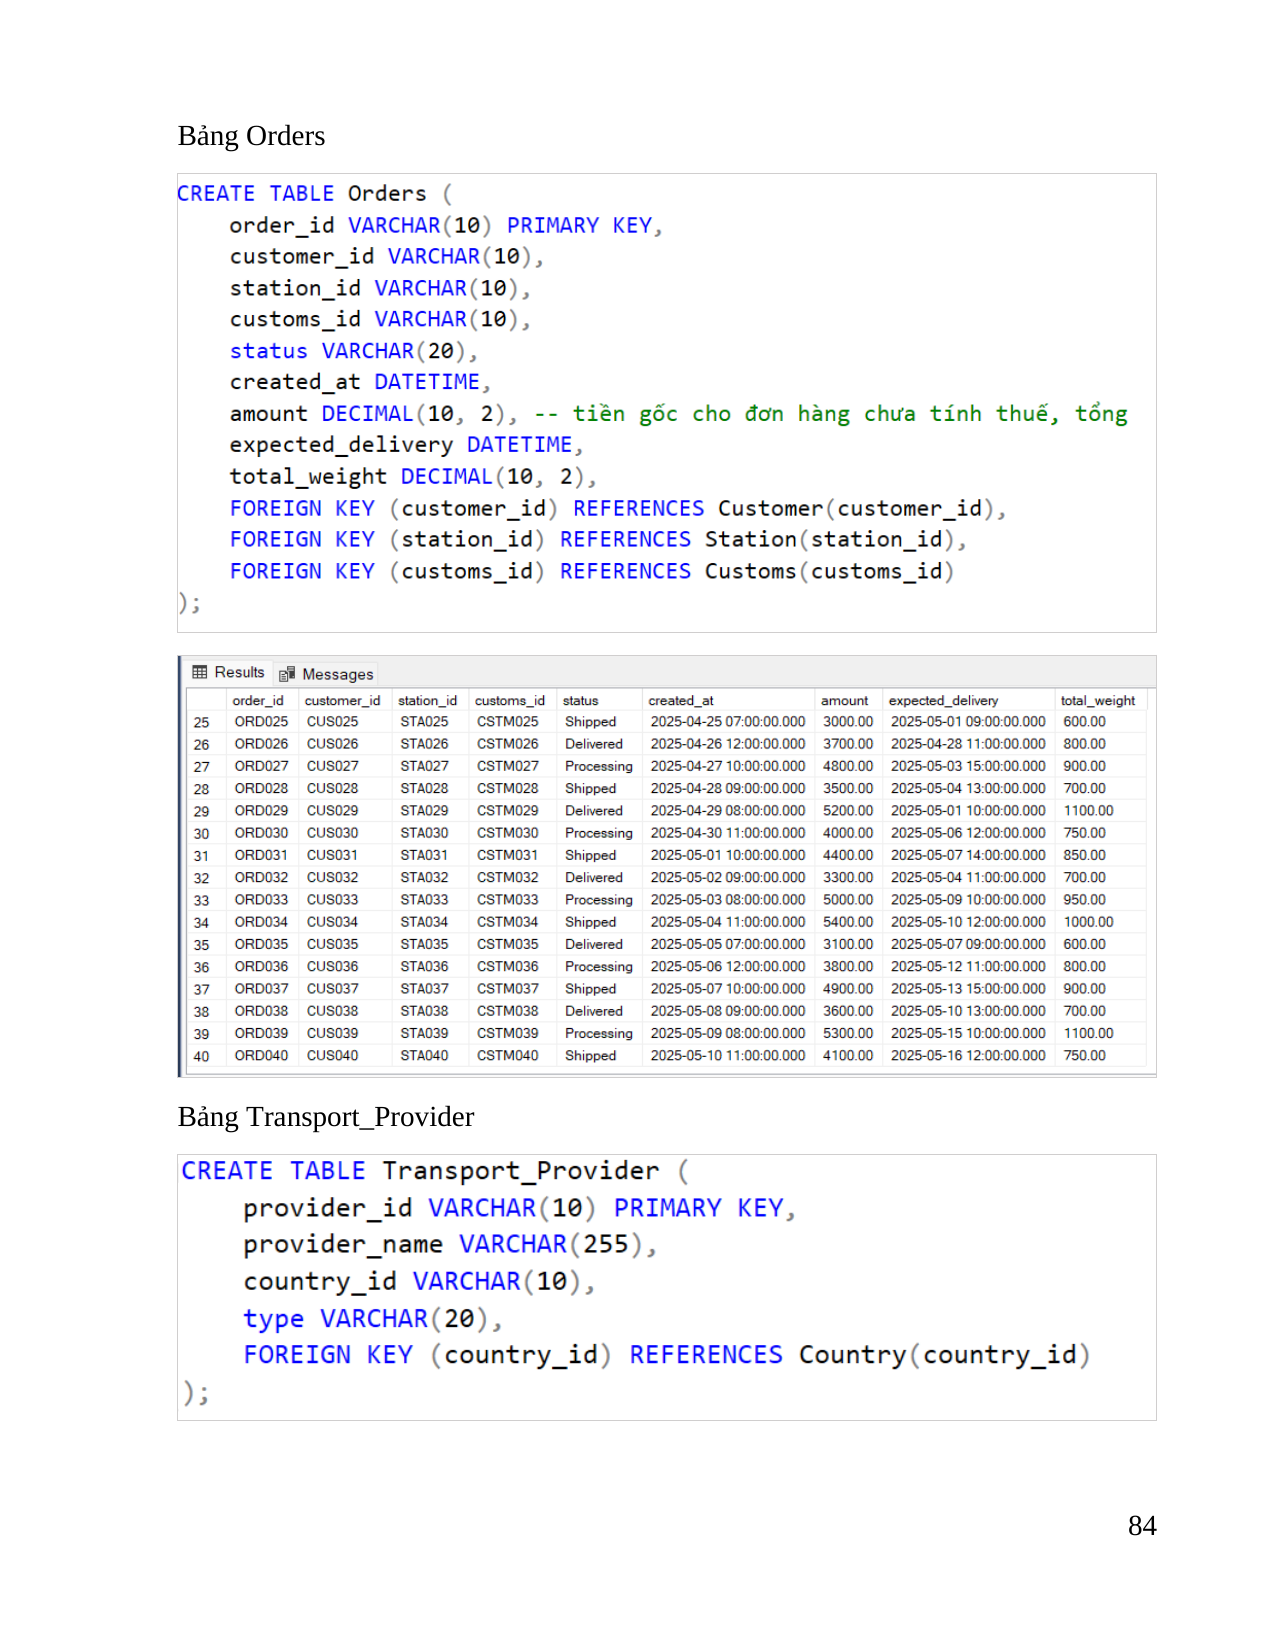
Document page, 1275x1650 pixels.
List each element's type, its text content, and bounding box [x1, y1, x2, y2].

picture [178, 656, 1156, 1077]
picture [178, 1155, 1156, 1420]
text Bảng Orders [177, 118, 1157, 152]
text Bảng Transport_Provider [177, 1099, 1157, 1132]
picture [178, 174, 1156, 632]
